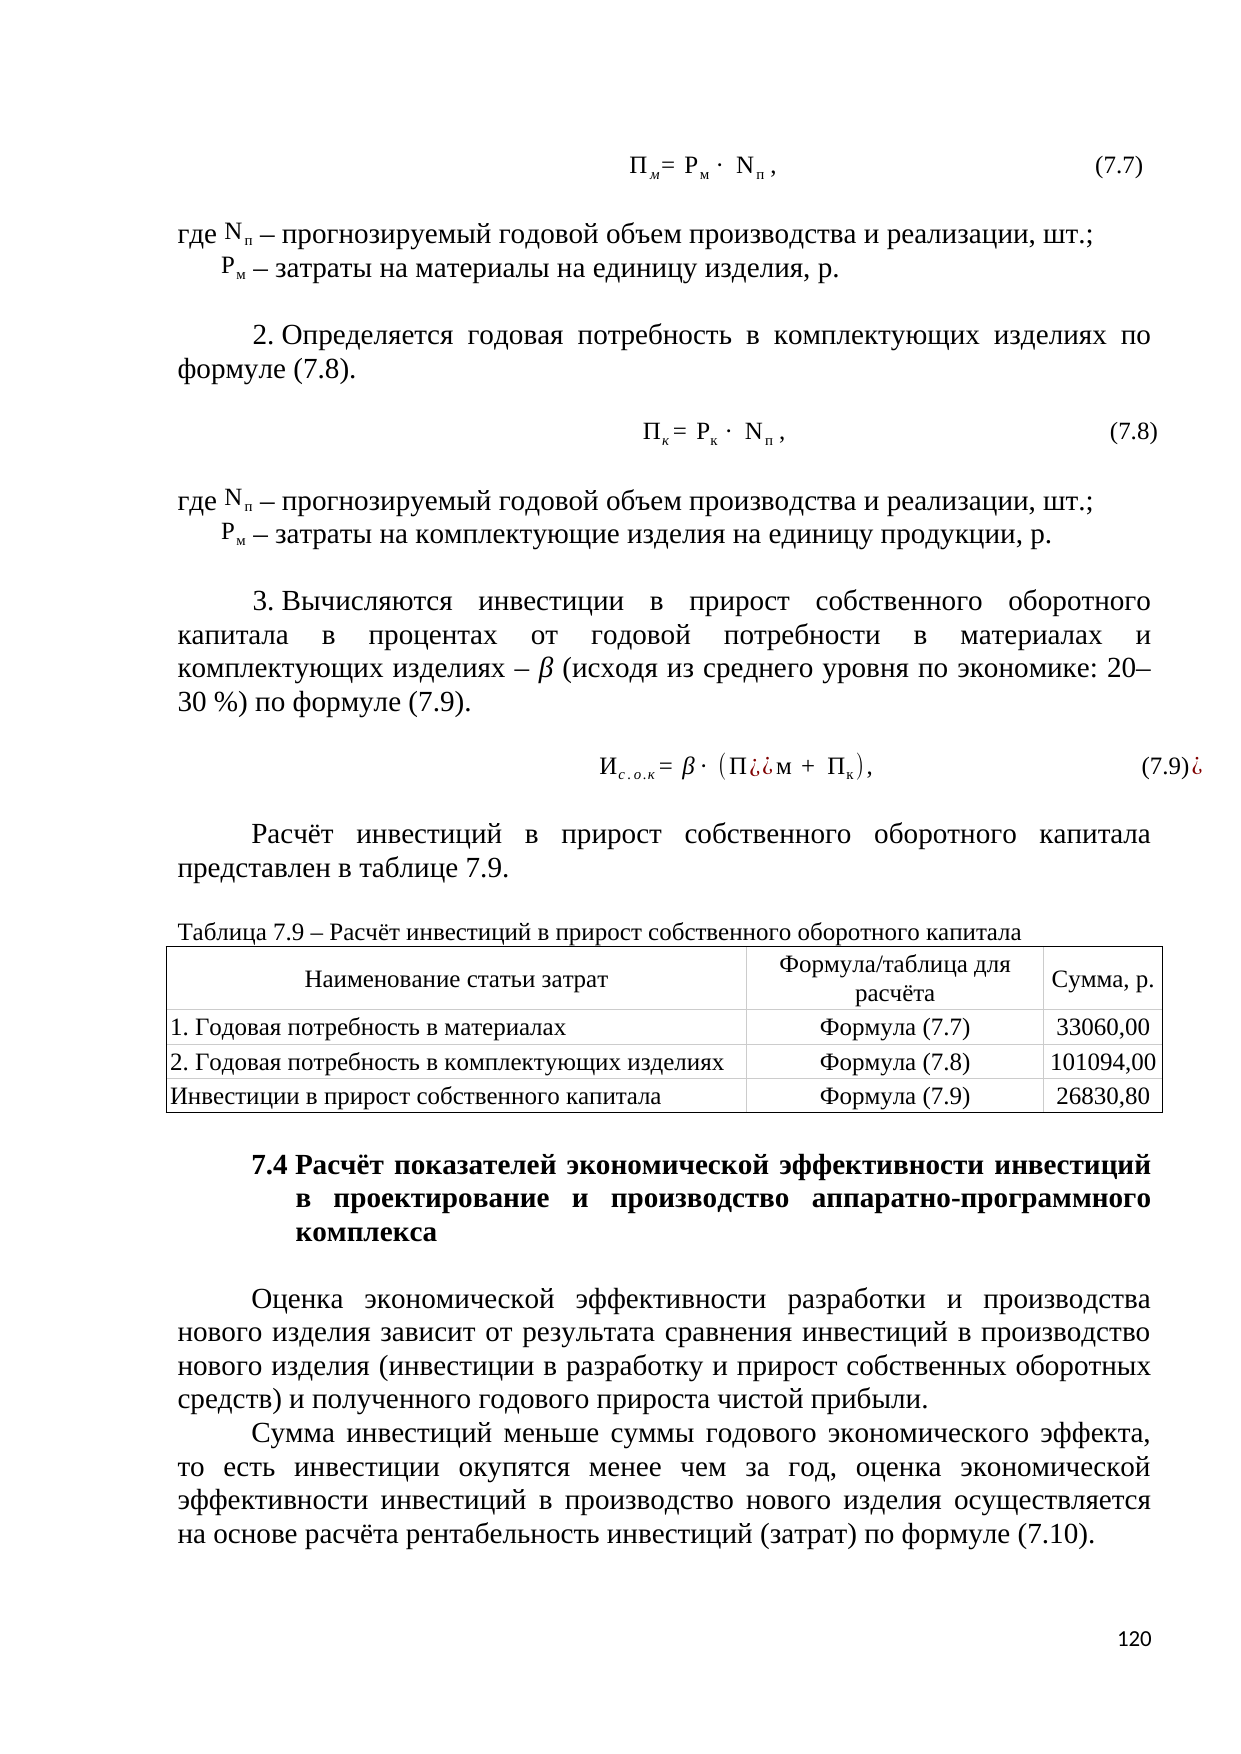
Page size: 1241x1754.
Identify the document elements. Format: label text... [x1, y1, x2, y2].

text где – прогнозируемый годовой объем производства и реализации, шт.; [177, 483, 1152, 516]
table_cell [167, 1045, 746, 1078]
text Таблица 7.9 – Расчёт инвестиций в прирост собственного оборотного капитала [177, 917, 1152, 946]
text где – прогнозируемый годовой объем производства и реализации, шт.; [177, 217, 1152, 250]
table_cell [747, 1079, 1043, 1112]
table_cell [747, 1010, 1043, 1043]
text 7.4 Расчёт показателей экономической эффективности инвестиций в проектирование и производство аппаратно-программного комплекса [251, 1147, 1152, 1247]
text Сумма инвестиций меньше суммы годового экономического эффекта, то есть инвестиции окупятся менее чем за год, оценка экономической эффективности инвестиций в производство нового изделия осуществляется на основе расчёта рентабельность инвестиций (затрат) по формуле (7.10). [177, 1415, 1152, 1549]
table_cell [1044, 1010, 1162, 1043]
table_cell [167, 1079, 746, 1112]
text – затраты на материалы на единицу изделия, р. [177, 250, 1152, 284]
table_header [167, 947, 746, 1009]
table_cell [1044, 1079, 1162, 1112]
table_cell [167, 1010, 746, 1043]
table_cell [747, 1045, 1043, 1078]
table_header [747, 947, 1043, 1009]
text – затраты на комплектующие изделия на единицу продукции, р. [177, 516, 1152, 550]
text 2. Определяется годовая потребность в комплектующих изделиях по формуле (7.8). [177, 317, 1152, 384]
text Расчёт инвестиций в прирост собственного оборотного капитала представлен в таблице 7.9. [177, 817, 1152, 884]
text 3. Вычисляются инвестиции в прирост собственного оборотного капитала в процентах от годовой потребности в материалах и комплектующих изделиях – β (исходя из среднего уровня по экономике: 20‒30 %) по формуле (7.9). [177, 583, 1152, 717]
text Оценка экономической эффективности разработки и производства нового изделия зависит от результата сравнения инвестиций в производство нового изделия (инвестиции в разработку и прирост собственных оборотных средств) и полученного годового прироста чистой прибыли. [177, 1281, 1152, 1415]
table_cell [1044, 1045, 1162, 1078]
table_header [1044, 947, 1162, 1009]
